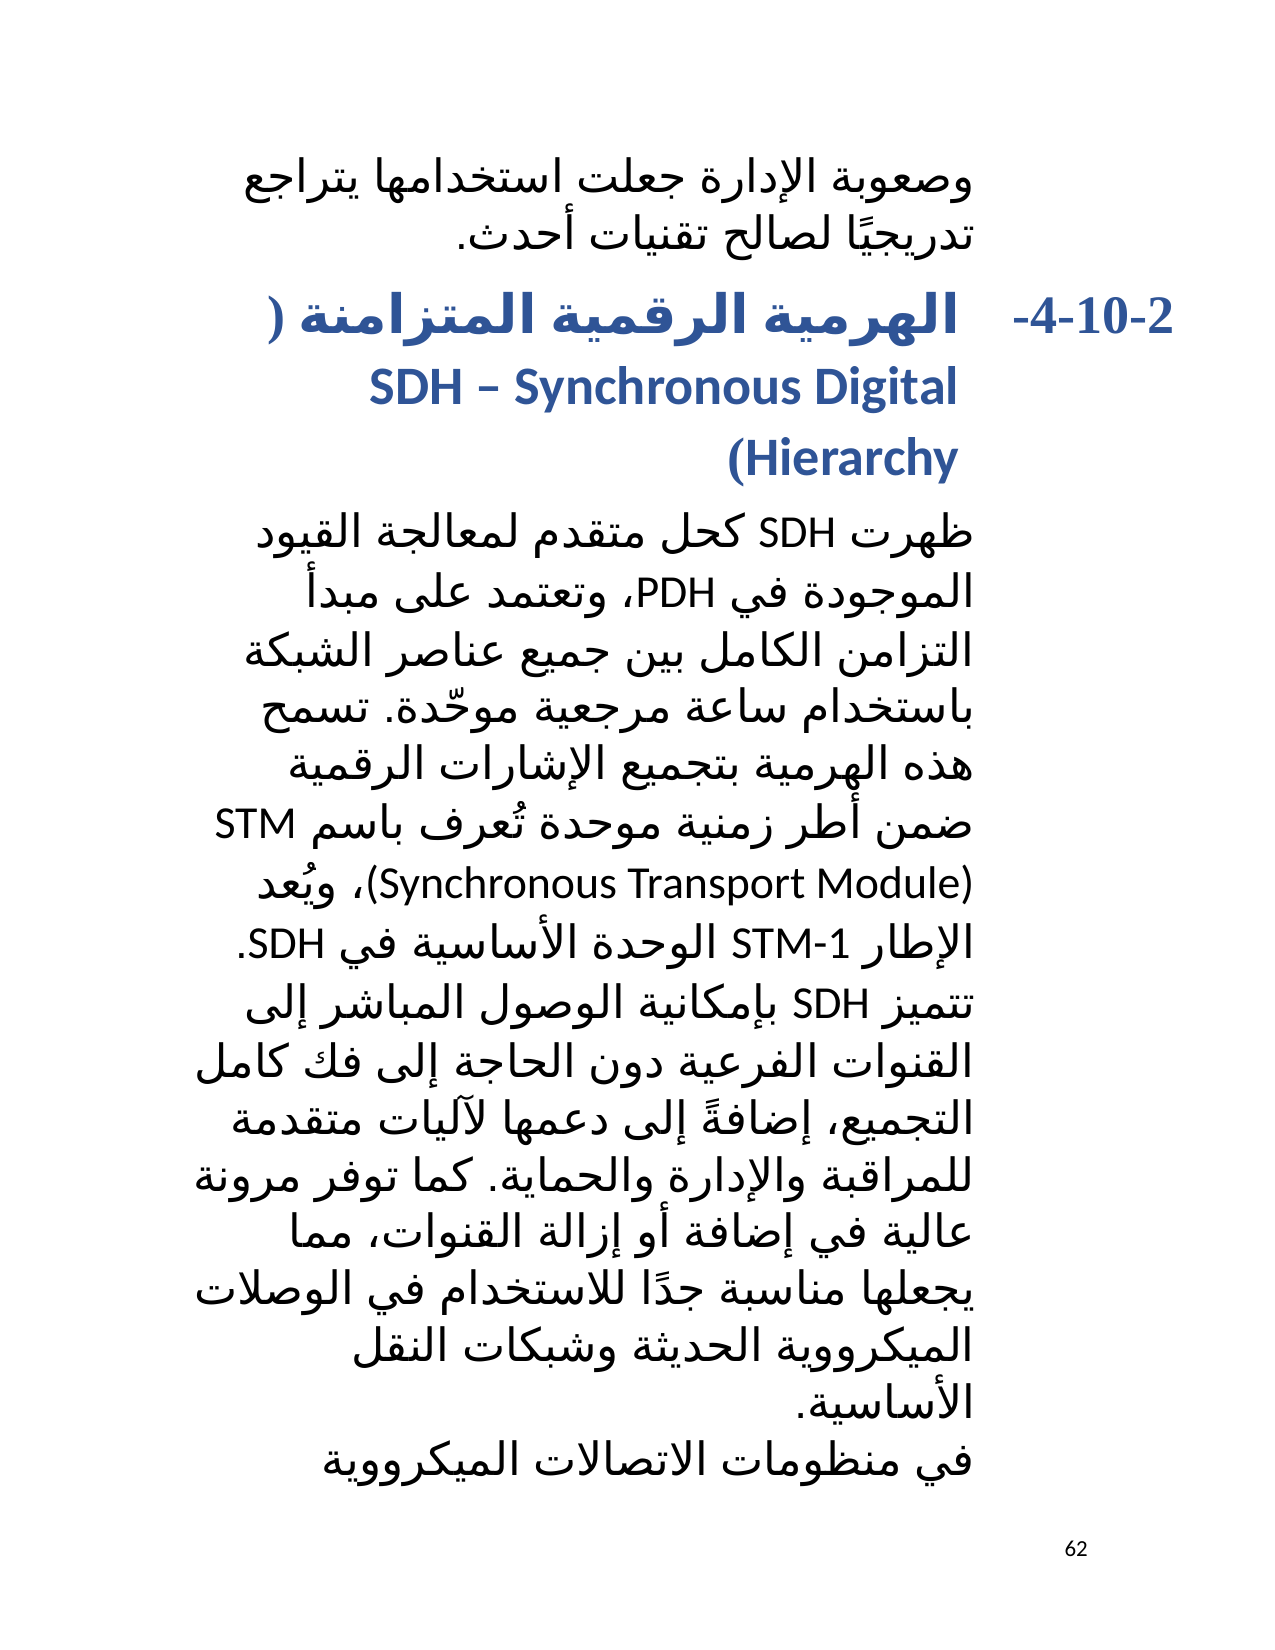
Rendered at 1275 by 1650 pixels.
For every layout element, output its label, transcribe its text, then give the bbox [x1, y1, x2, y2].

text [187, 503, 975, 1485]
subtitle الهرمية الرقمية المتزامنة (SDH – Synchronous Digital Hierarchy) [187, 280, 1012, 489]
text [187, 150, 975, 259]
